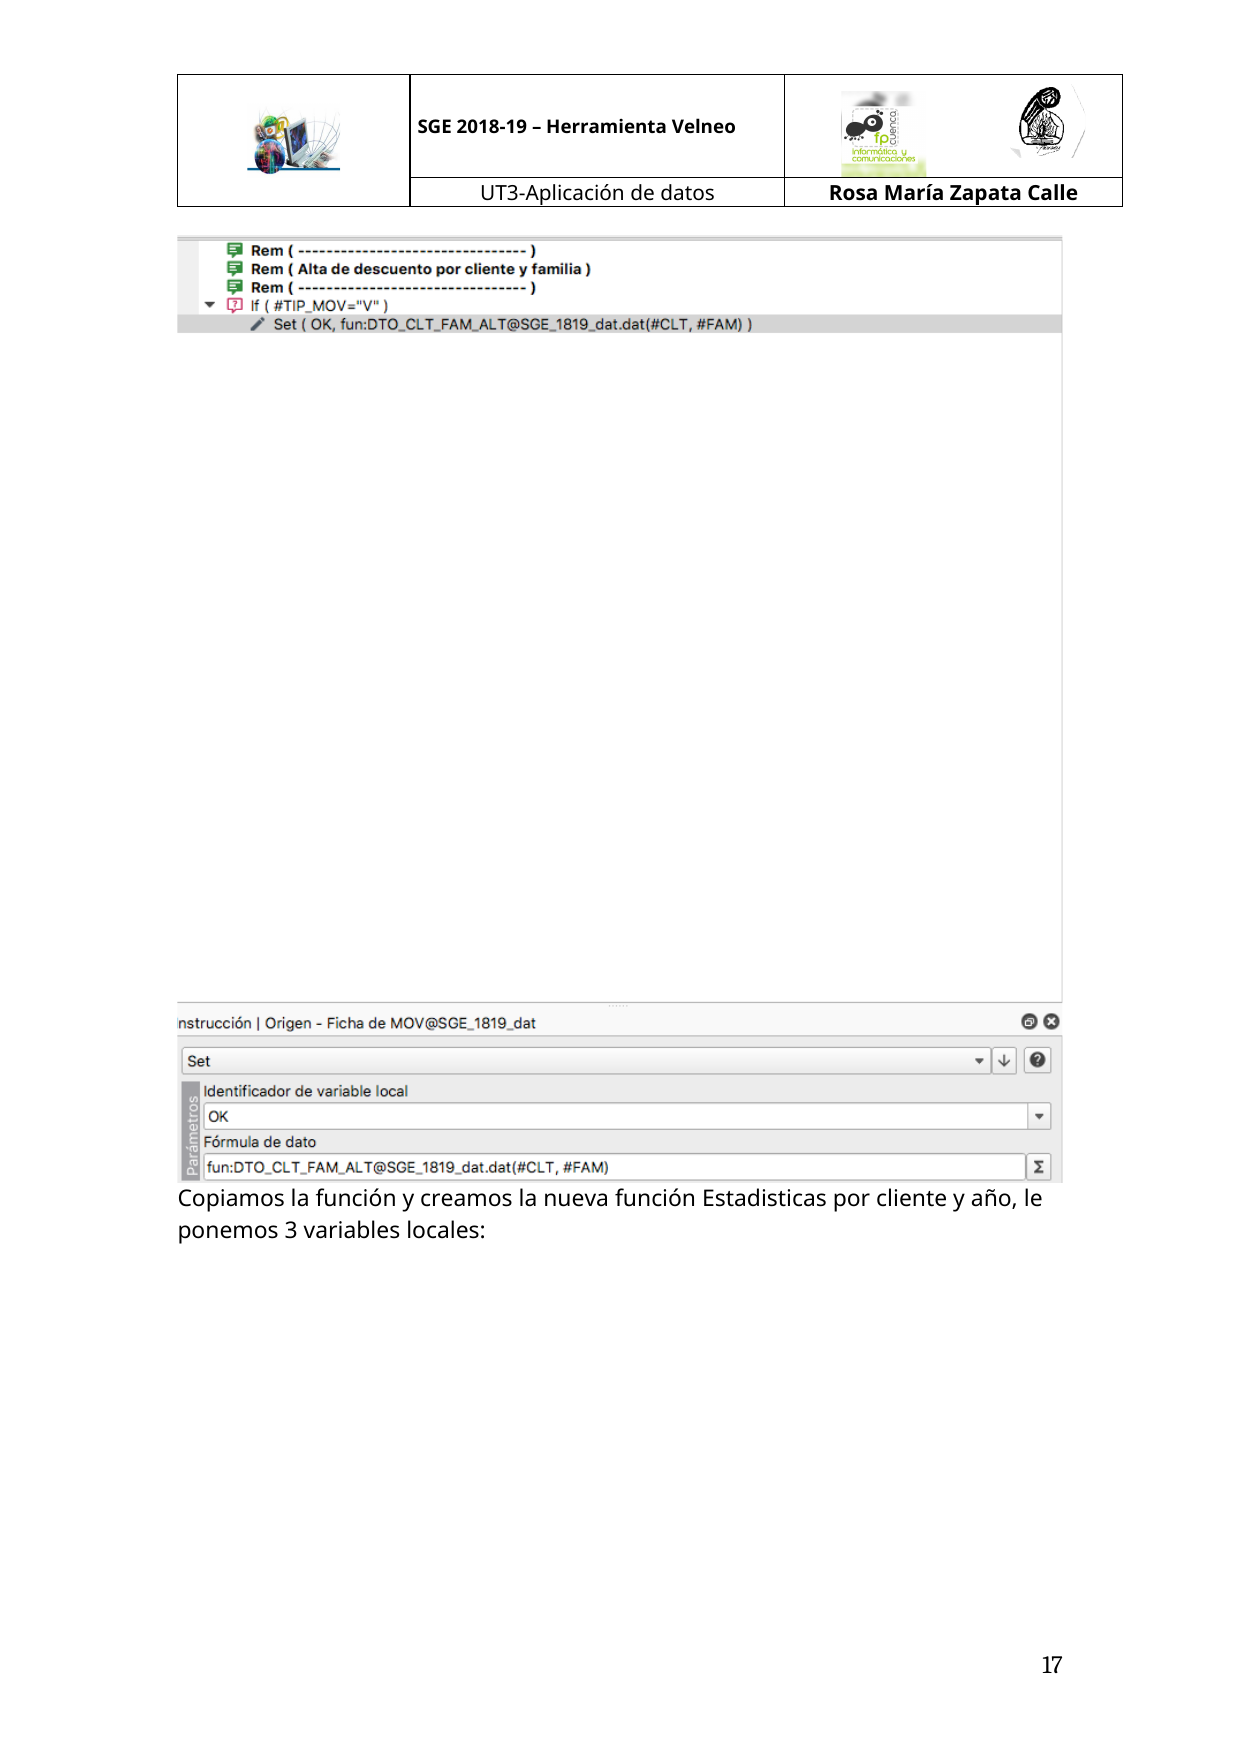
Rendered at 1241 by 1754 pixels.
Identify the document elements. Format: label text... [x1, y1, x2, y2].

picture [247, 103, 341, 178]
picture [841, 91, 927, 177]
text Copiamos la función y creamos la nueva función Estadisticas por cliente y año, le ponemos 3 variables locales: [177, 1183, 1063, 1245]
picture [1010, 84, 1086, 158]
picture [177, 235, 1063, 1183]
